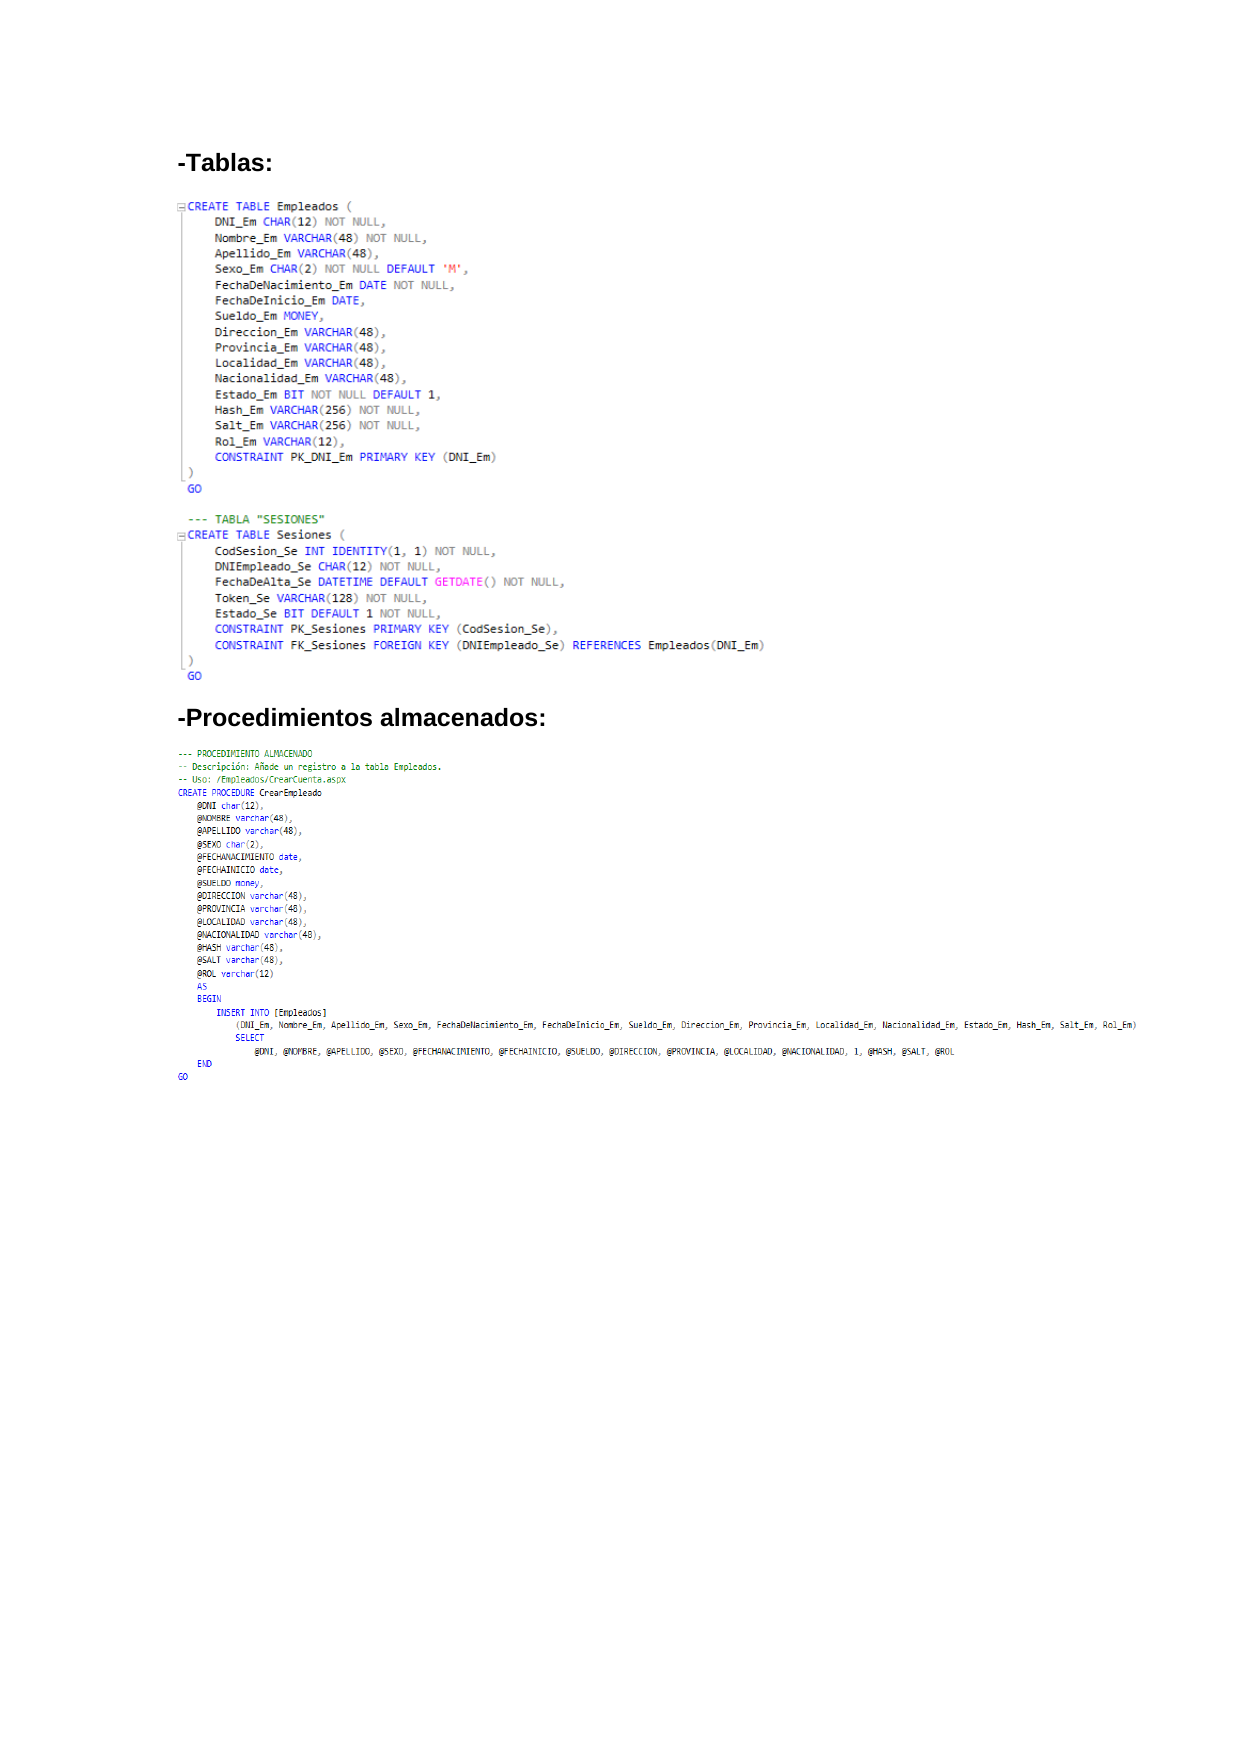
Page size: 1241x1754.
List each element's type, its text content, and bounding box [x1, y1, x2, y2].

picture [177, 750, 1142, 1087]
text -Tablas: [177, 148, 1063, 176]
picture [177, 195, 768, 685]
text -Procedimientos almacenados: [177, 703, 1063, 732]
